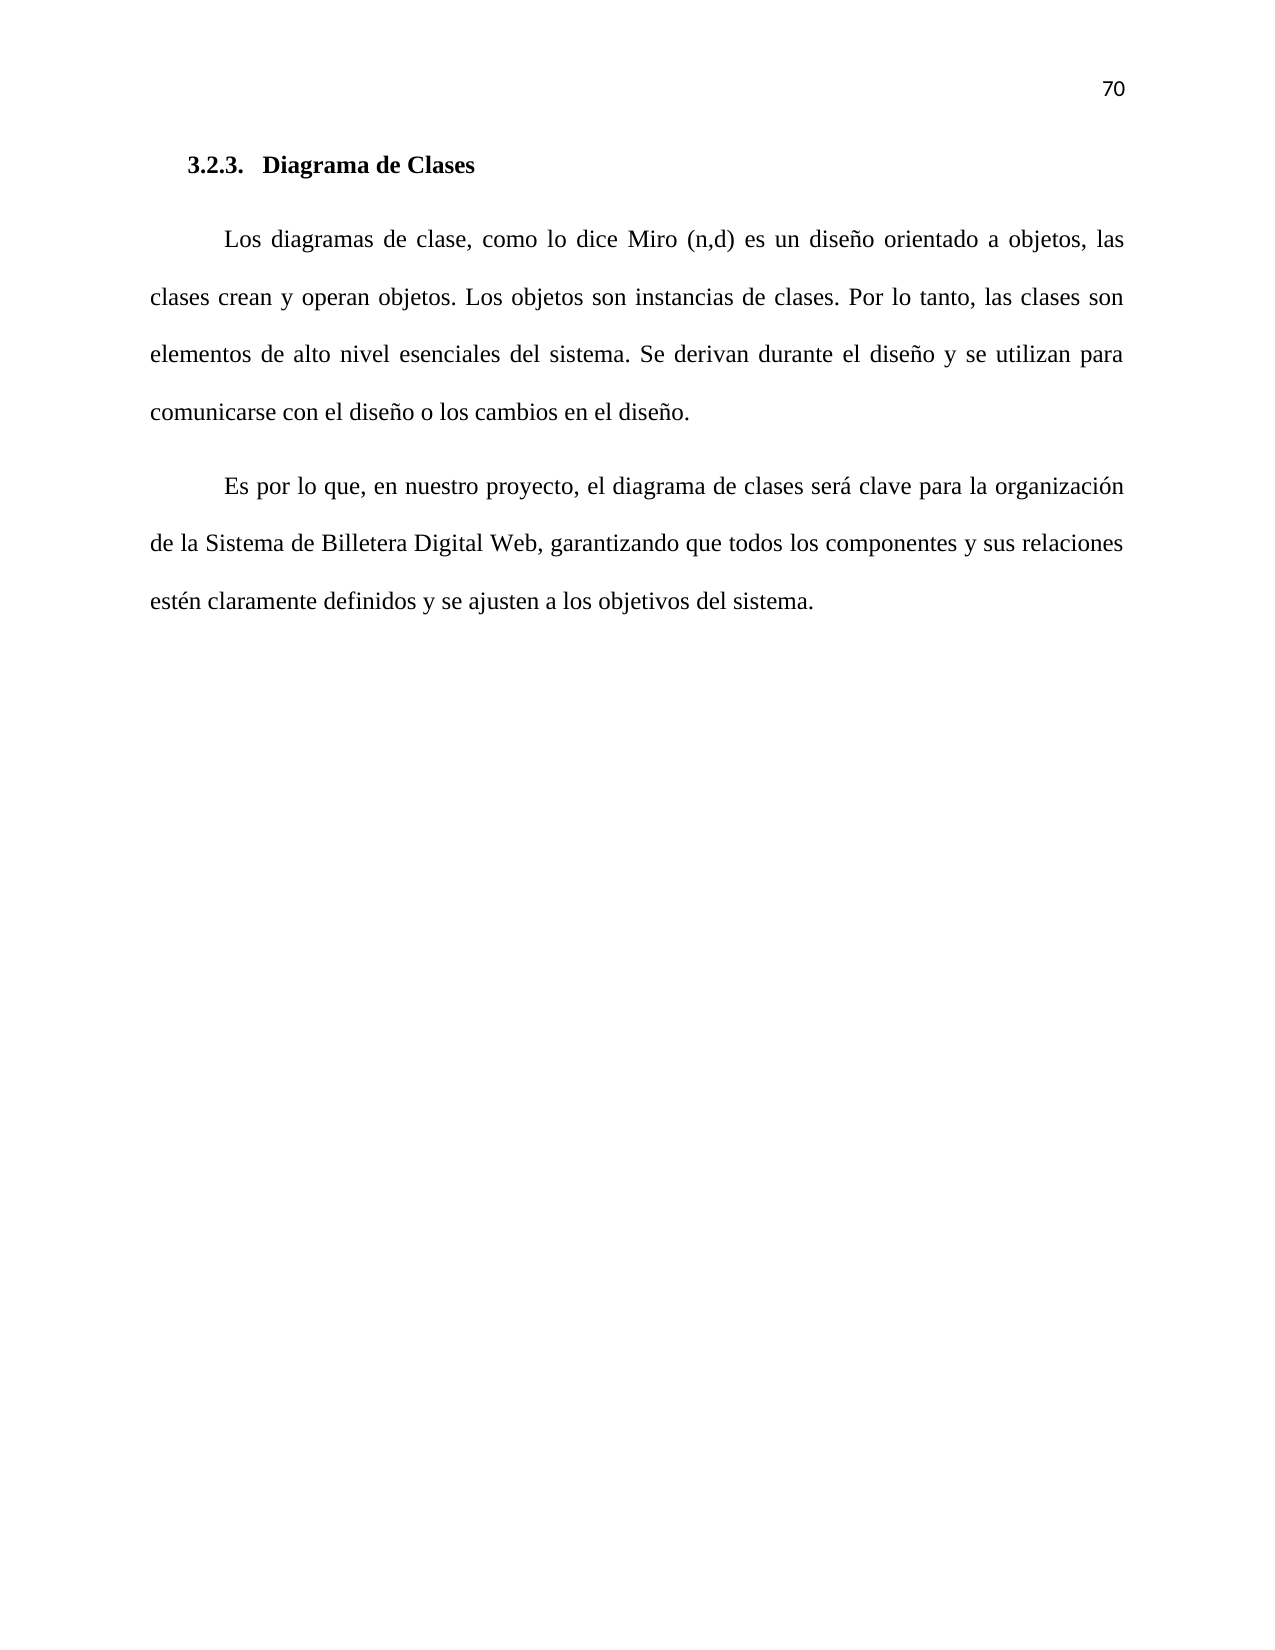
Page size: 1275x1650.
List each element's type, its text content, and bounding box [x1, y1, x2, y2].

subtitle Diagrama de Clases [187, 150, 1125, 179]
text Los diagramas de clase, como lo dice Miro (n,d) es un diseño orientado a objetos, las clases crean y operan objetos. Los objetos son instancias de clases. Por lo tanto, las clases son elementos de alto nivel esenciales del sistema. Se derivan durante el diseño y se utilizan para comunicarse con el diseño o los cambios en el diseño. [150, 224, 1125, 425]
text Es por lo que, en nuestro proyecto, el diagrama de clases será clave para la organización de la Sistema de Billetera Digital Web, garantizando que todos los componentes y sus relaciones estén claramente definidos y se ajusten a los objetivos del sistema. [150, 471, 1125, 614]
